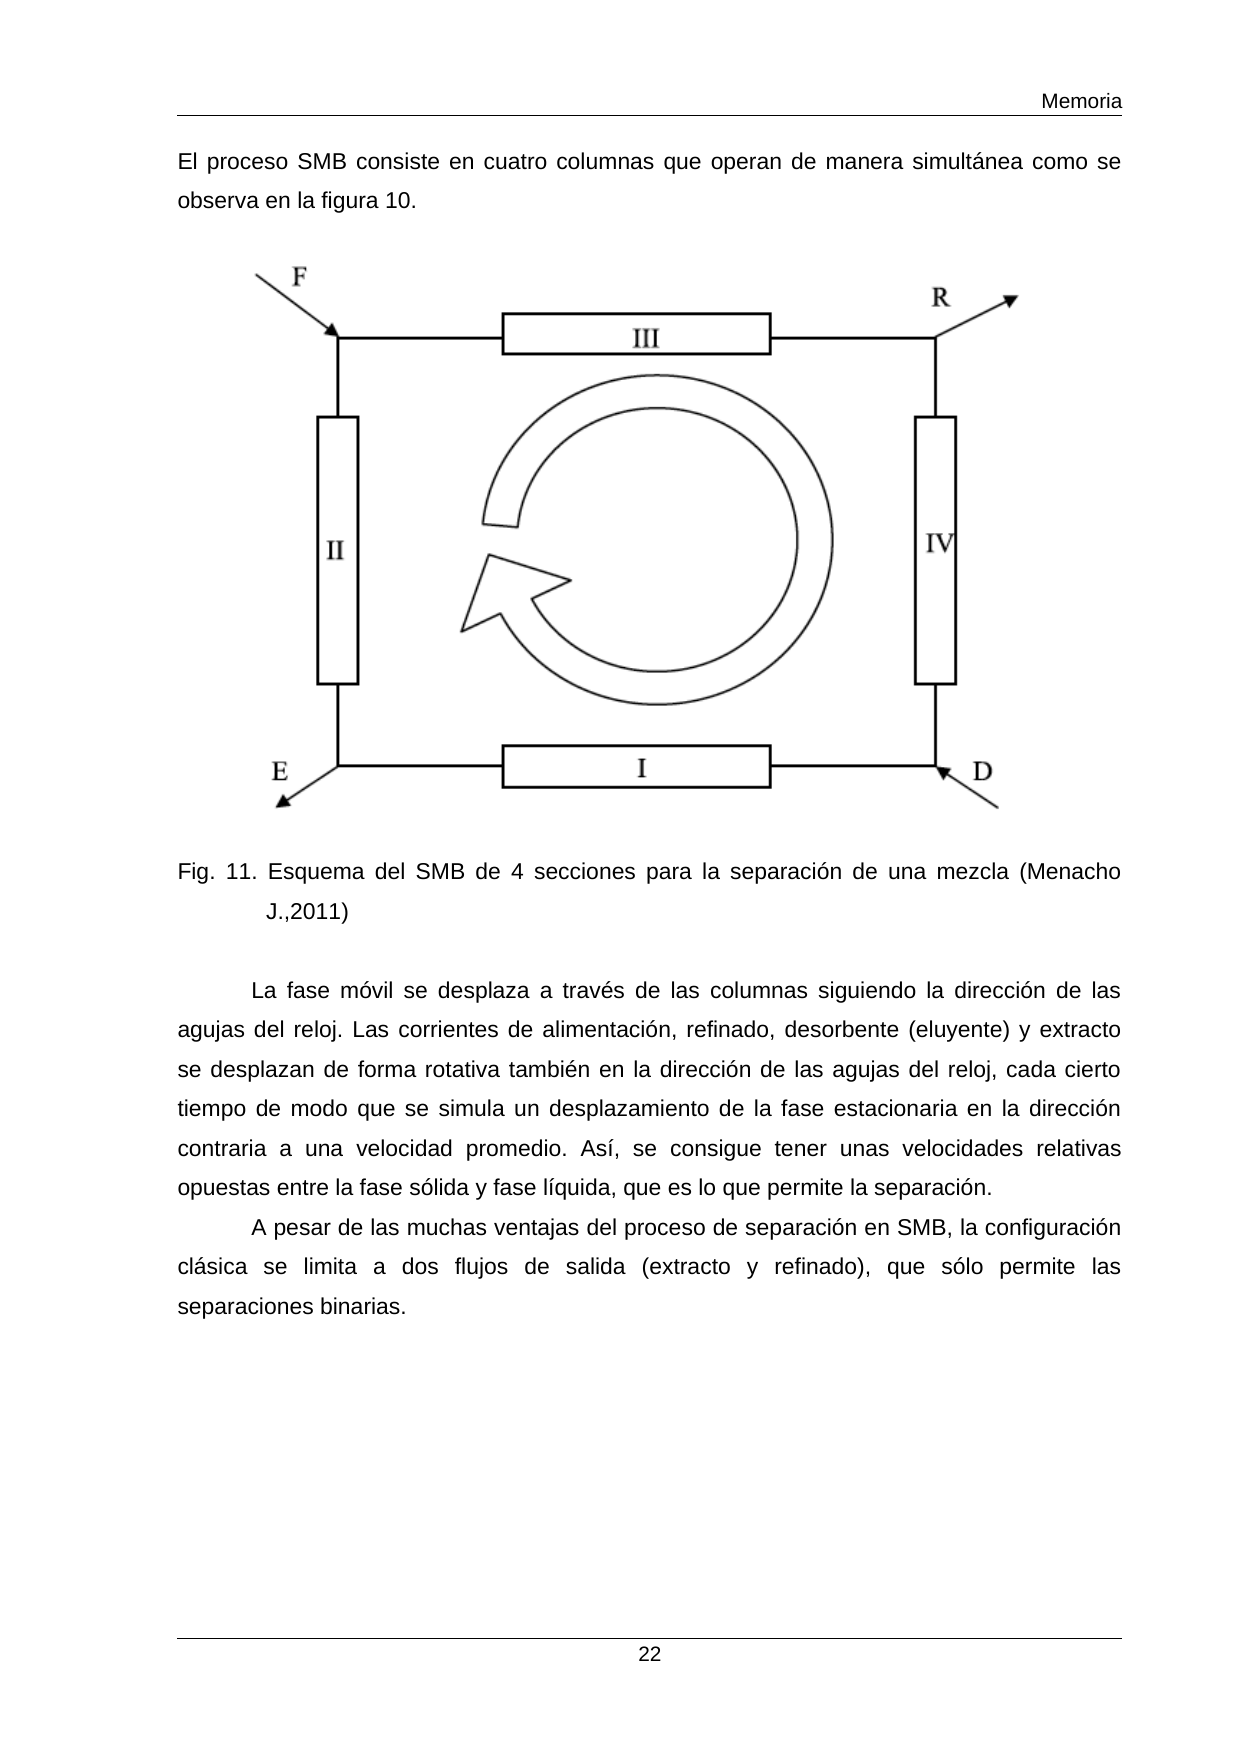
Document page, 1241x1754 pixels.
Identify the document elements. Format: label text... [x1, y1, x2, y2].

text Fig. 11. Esquema del SMB de 4 secciones para la separación de una mezcla (Menacho J.,2011) [177, 858, 1122, 924]
picture [252, 258, 1022, 822]
text La fase móvil se desplaza a través de las columnas siguiendo la dirección de las agujas del reloj. Las corrientes de alimentación, refinado, desorbente (eluyente) y extracto se desplazan de forma rotativa también en la dirección de las agujas del reloj, cada cierto tiempo de modo que se simula un desplazamiento de la fase estacionaria en la dirección contraria a una velocidad promedio. Así, se consigue tener unas velocidades relativas opuestas entre la fase sólida y fase líquida, que es lo que permite la separación. [177, 977, 1122, 1201]
text El proceso SMB consiste en cuatro columnas que operan de manera simultánea como se observa en la figura 10. [177, 148, 1122, 213]
text A pesar de las muchas ventajas del proceso de separación en SMB, la configuración clásica se limita a dos flujos de salida (extracto y refinado), que sólo permite las separaciones binarias. [177, 1214, 1122, 1319]
